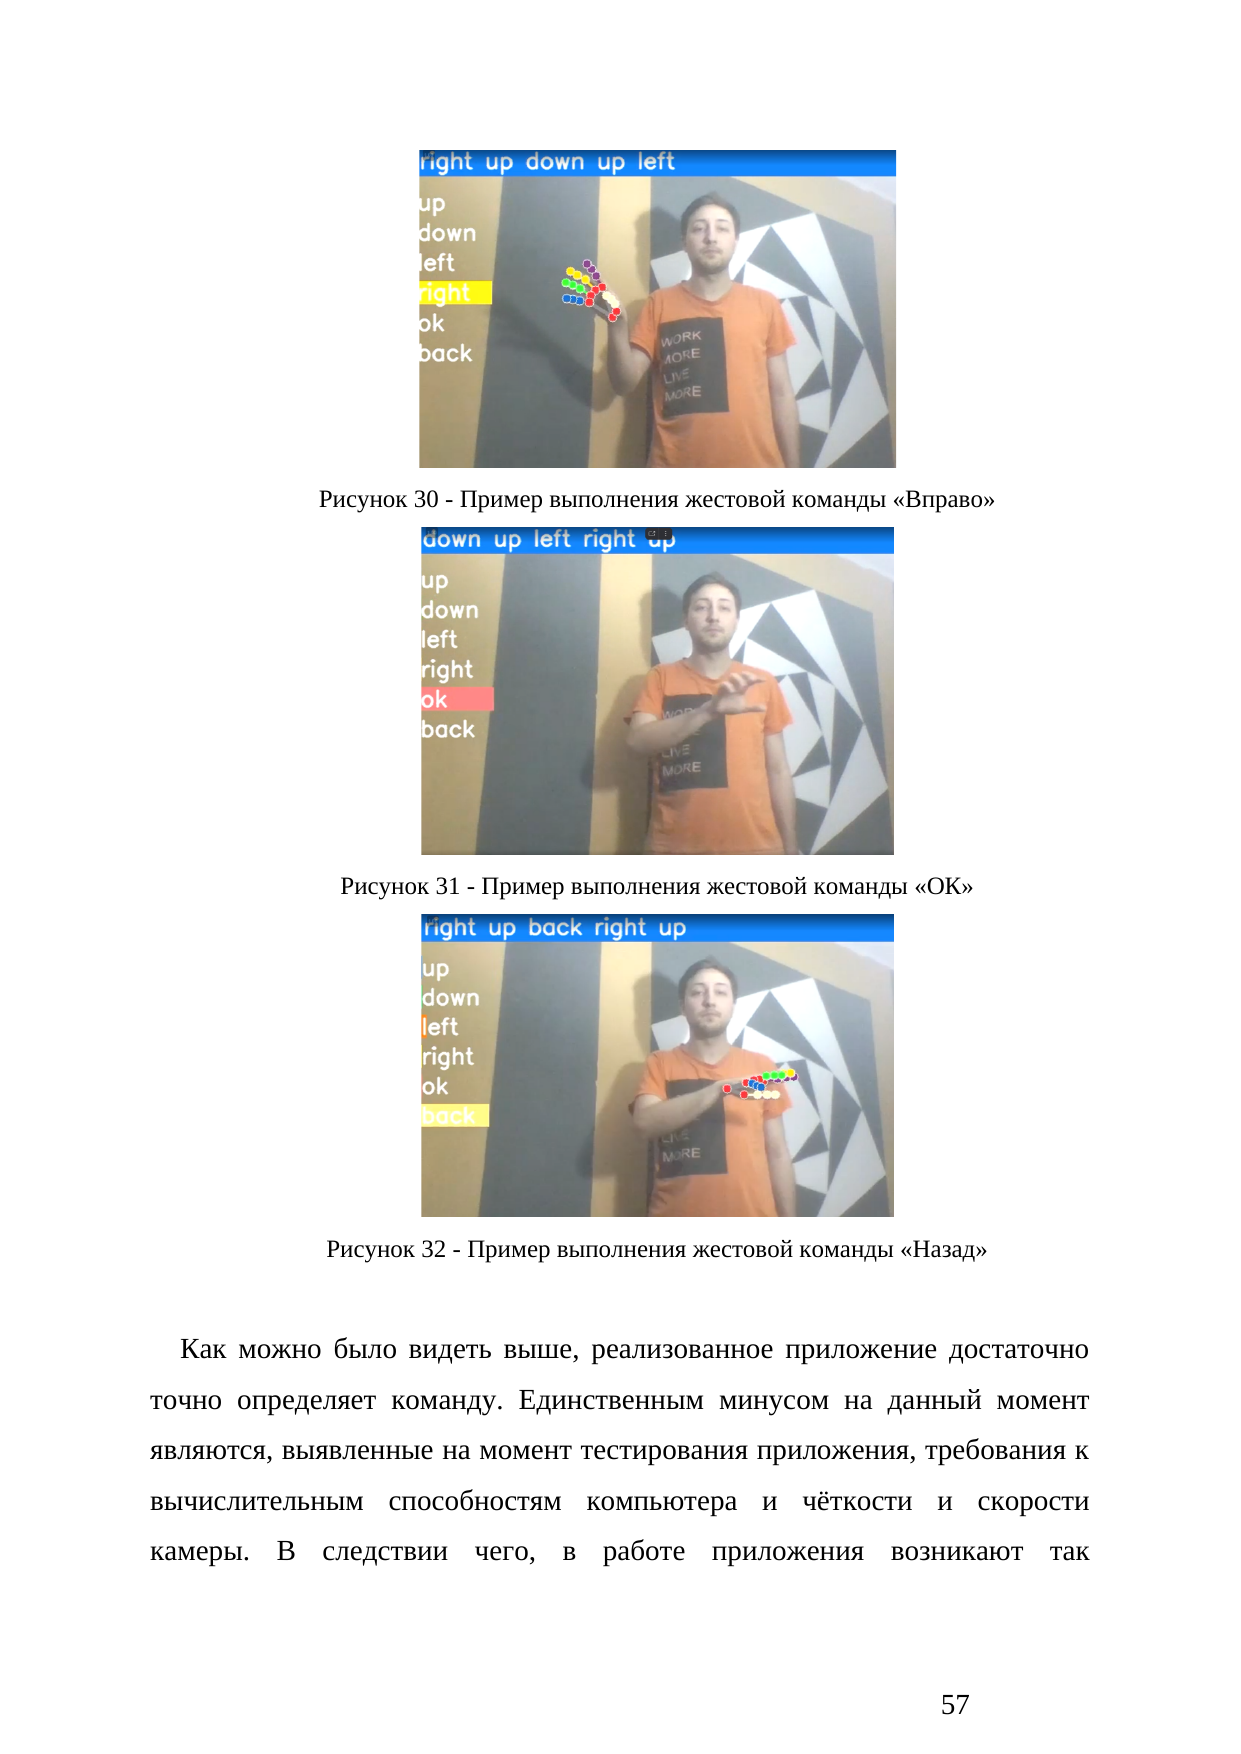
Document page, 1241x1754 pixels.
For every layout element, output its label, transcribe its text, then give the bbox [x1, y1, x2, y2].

text Рисунок 31 - Пример выполнения жестовой команды «ОК» [150, 871, 1090, 900]
picture [421, 914, 894, 1217]
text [150, 1332, 1090, 1566]
picture [421, 527, 894, 855]
text Рисунок 32 - Пример выполнения жестовой команды «Назад» [150, 1234, 1090, 1262]
picture [419, 150, 897, 468]
text Рисунок 30 - Пример выполнения жестовой команды «Вправо» [150, 484, 1090, 513]
